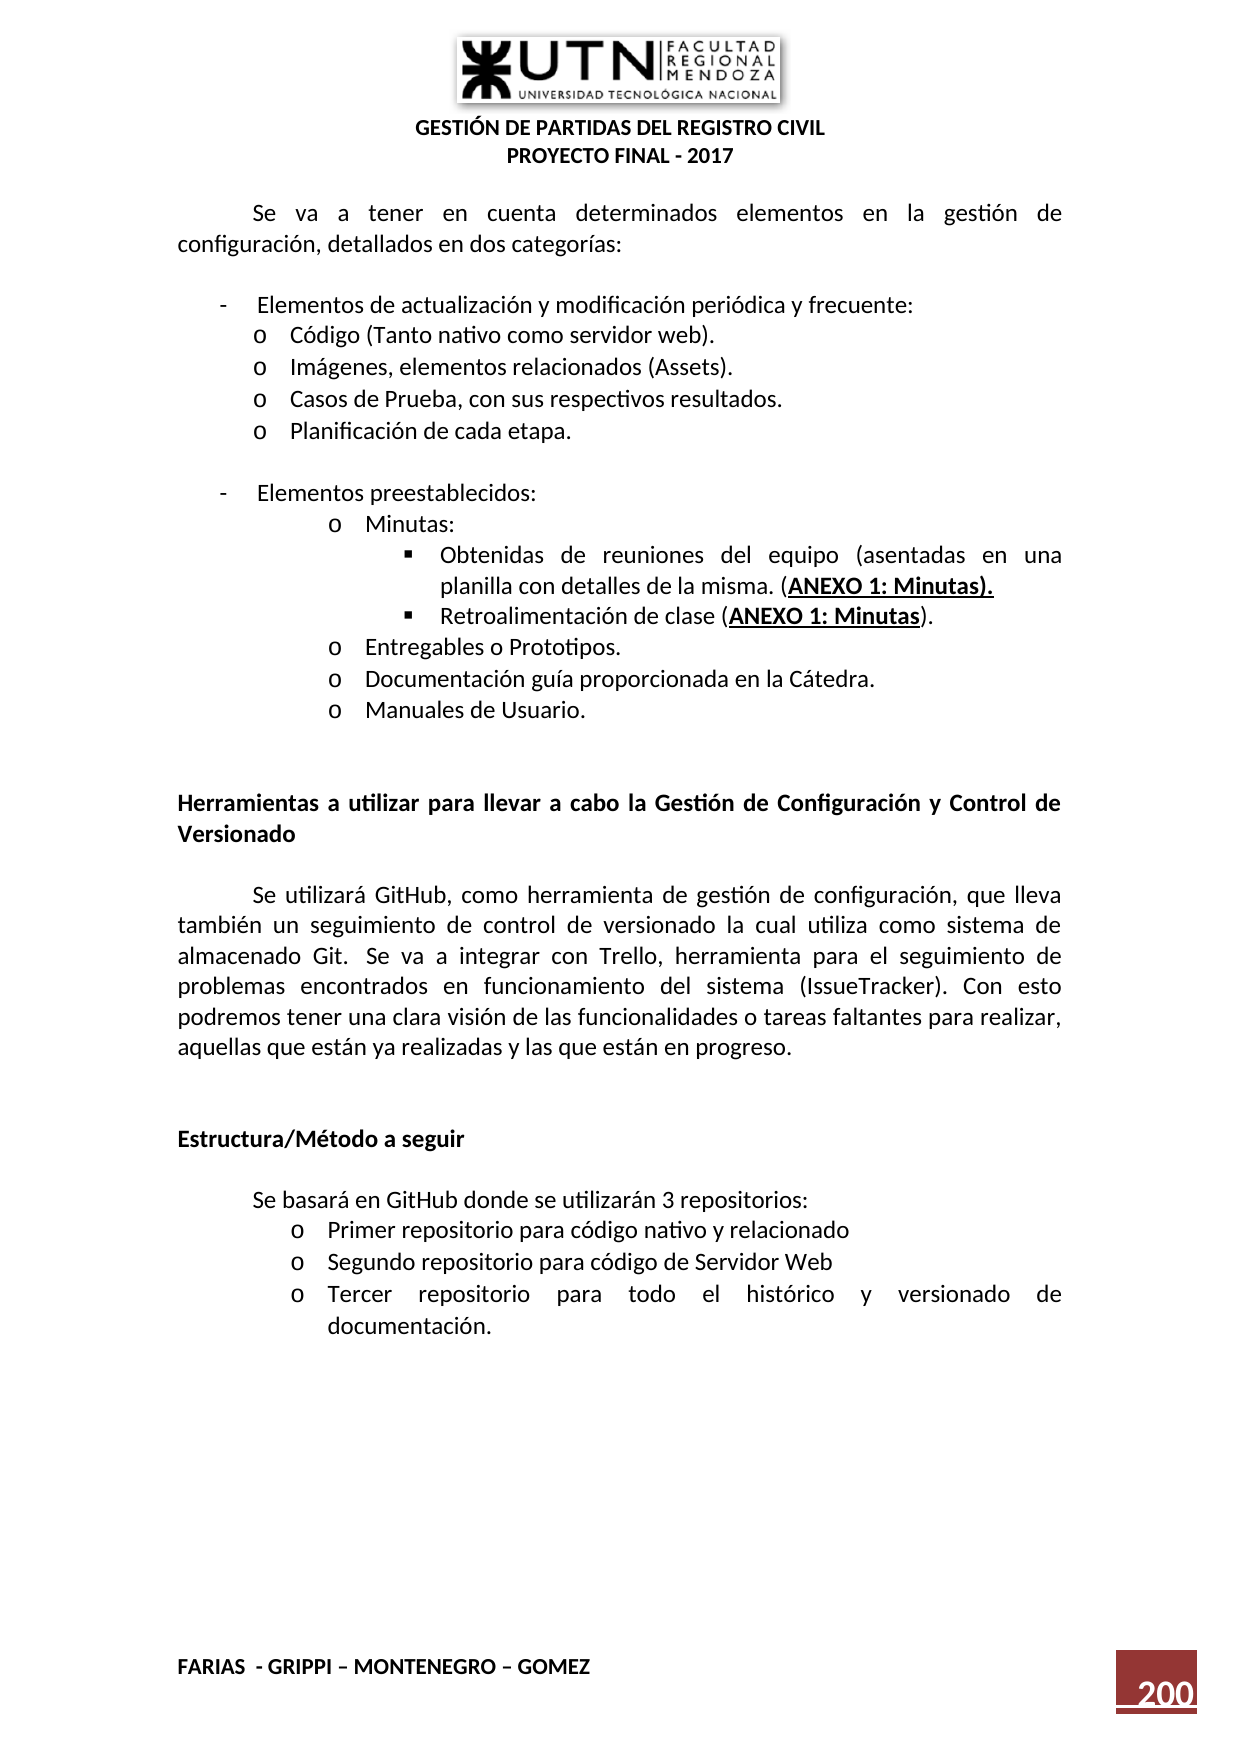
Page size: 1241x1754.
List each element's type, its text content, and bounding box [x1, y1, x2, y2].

list Casos de Prueba, con sus respectivos resultados. [252, 383, 1063, 415]
list Elementos de actualización y modificación periódica y frecuente: [219, 289, 1063, 319]
list Segundo repositorio para código de Servidor Web [290, 1246, 1063, 1278]
list Obtenidas de reuniones del equipo (asentadas en una planilla con detalles de la misma. (ANEXO 1: Minutas). [402, 539, 1063, 601]
text Herramientas a utilizar para llevar a cabo la Gestión de Configuración y Control de Versionado [177, 787, 1063, 848]
list Documentación guía proporcionada en la Cátedra. [327, 663, 1063, 694]
list Manuales de Usuario. [327, 694, 1063, 726]
text Estructura/Método a seguir [177, 1123, 1063, 1154]
list Elementos preestablecidos: [219, 477, 1063, 508]
list Código (Tanto nativo como servidor web). [252, 319, 1063, 351]
text Se basará en GitHub donde se utilizarán 3 repositorios: [177, 1184, 1063, 1215]
list Minutas: [327, 508, 1063, 539]
text Se utilizará GitHub, como herramienta de gestión de configuración, que lleva también un seguimiento de control de versionado la cual utiliza como sistema de almacenado Git. Se va a integrar con Trello, herramienta para el seguimiento de problemas encontrados en funcionamiento del sistema (IssueTracker). Con esto podremos tener una clara visión de las funcionalidades o tareas faltantes para realizar, aquellas que están ya realizadas y las que están en progreso. [177, 879, 1063, 1062]
picture [449, 29, 791, 114]
list Planificación de cada etapa. [252, 415, 1063, 447]
list Entregables o Prototipos. [327, 631, 1063, 663]
list Retroalimentación de clase (ANEXO 1: Minutas). [402, 601, 1063, 631]
list Tercer repositorio para todo el histórico y versionado de documentación. [290, 1278, 1063, 1341]
list Imágenes, elementos relacionados (Assets). [252, 351, 1063, 383]
list Primer repositorio para código nativo y relacionado [290, 1215, 1063, 1246]
text Se va a tener en cuenta determinados elementos en la gestión de configuración, detallados en dos categorías: [177, 197, 1063, 258]
